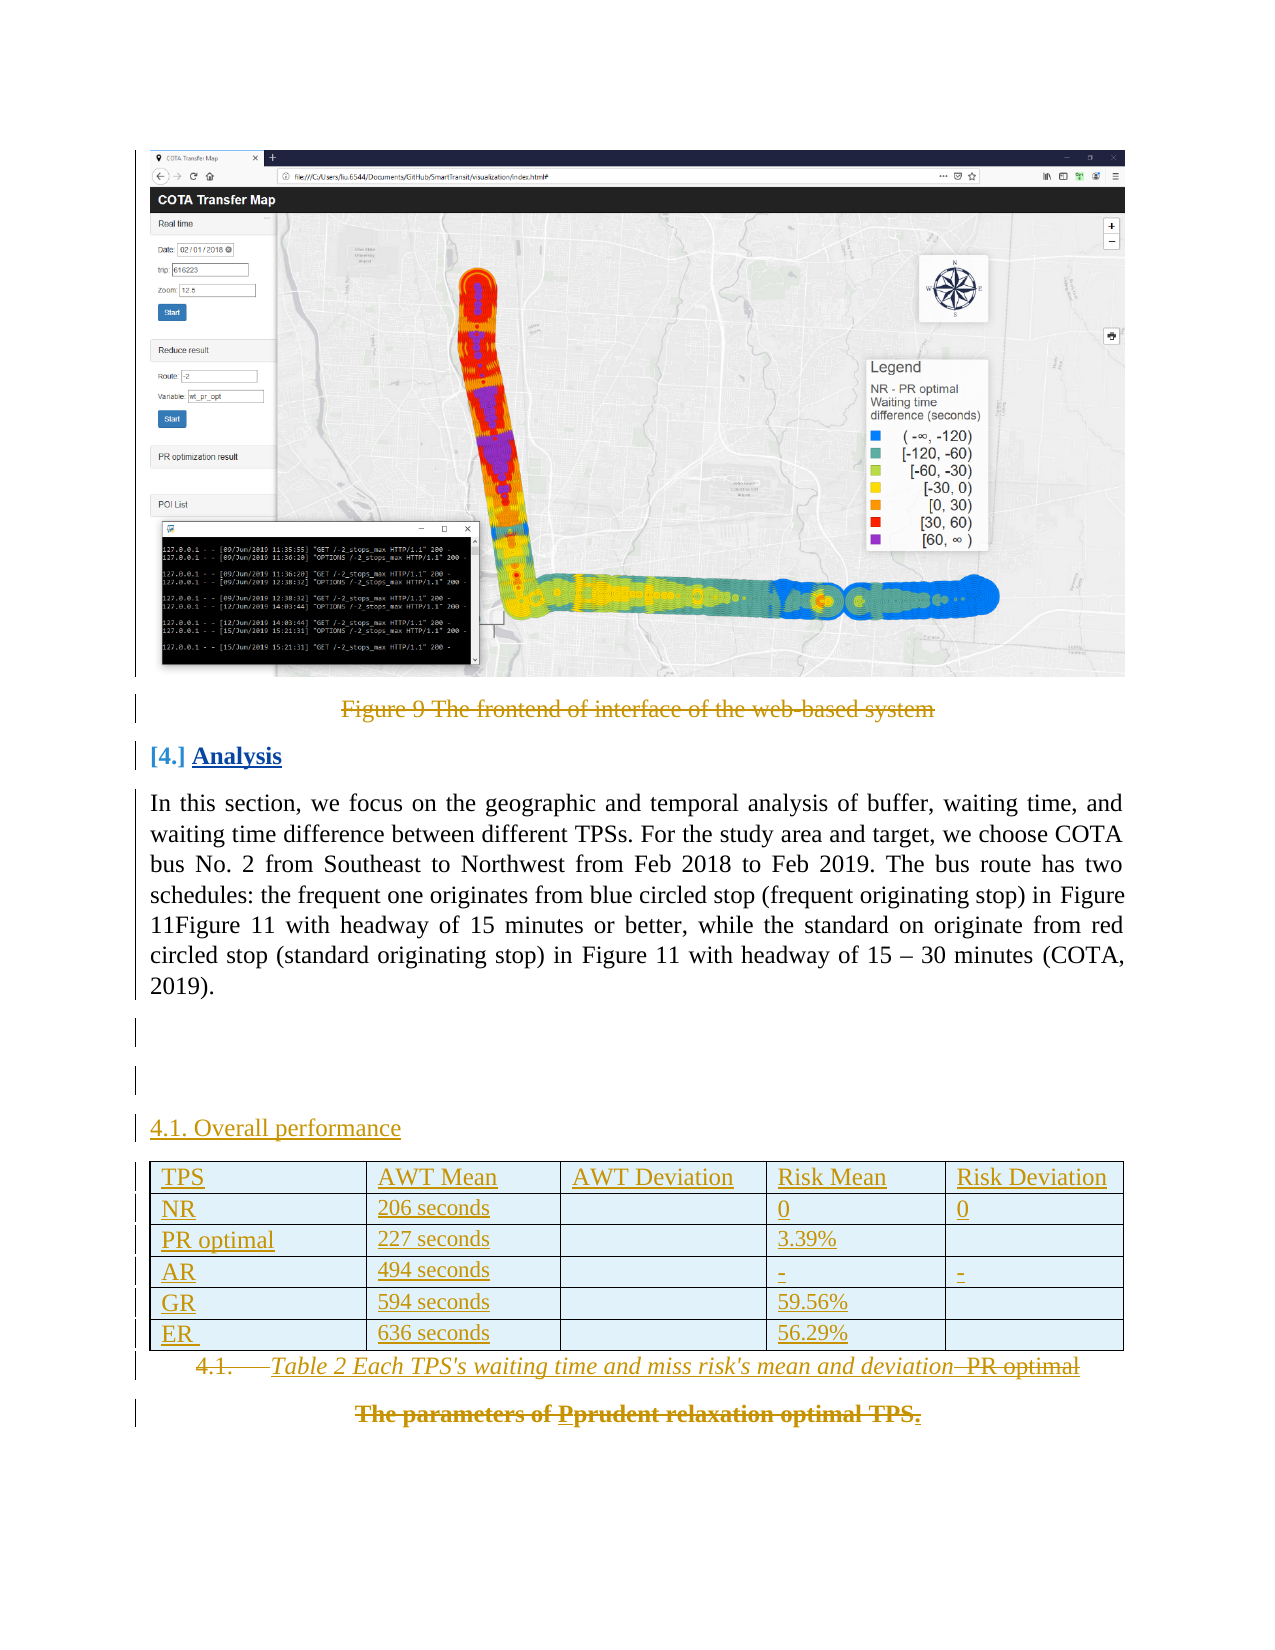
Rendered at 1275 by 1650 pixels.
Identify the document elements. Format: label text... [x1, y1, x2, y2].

list Analysis [150, 741, 1125, 770]
picture [150, 150, 1125, 677]
